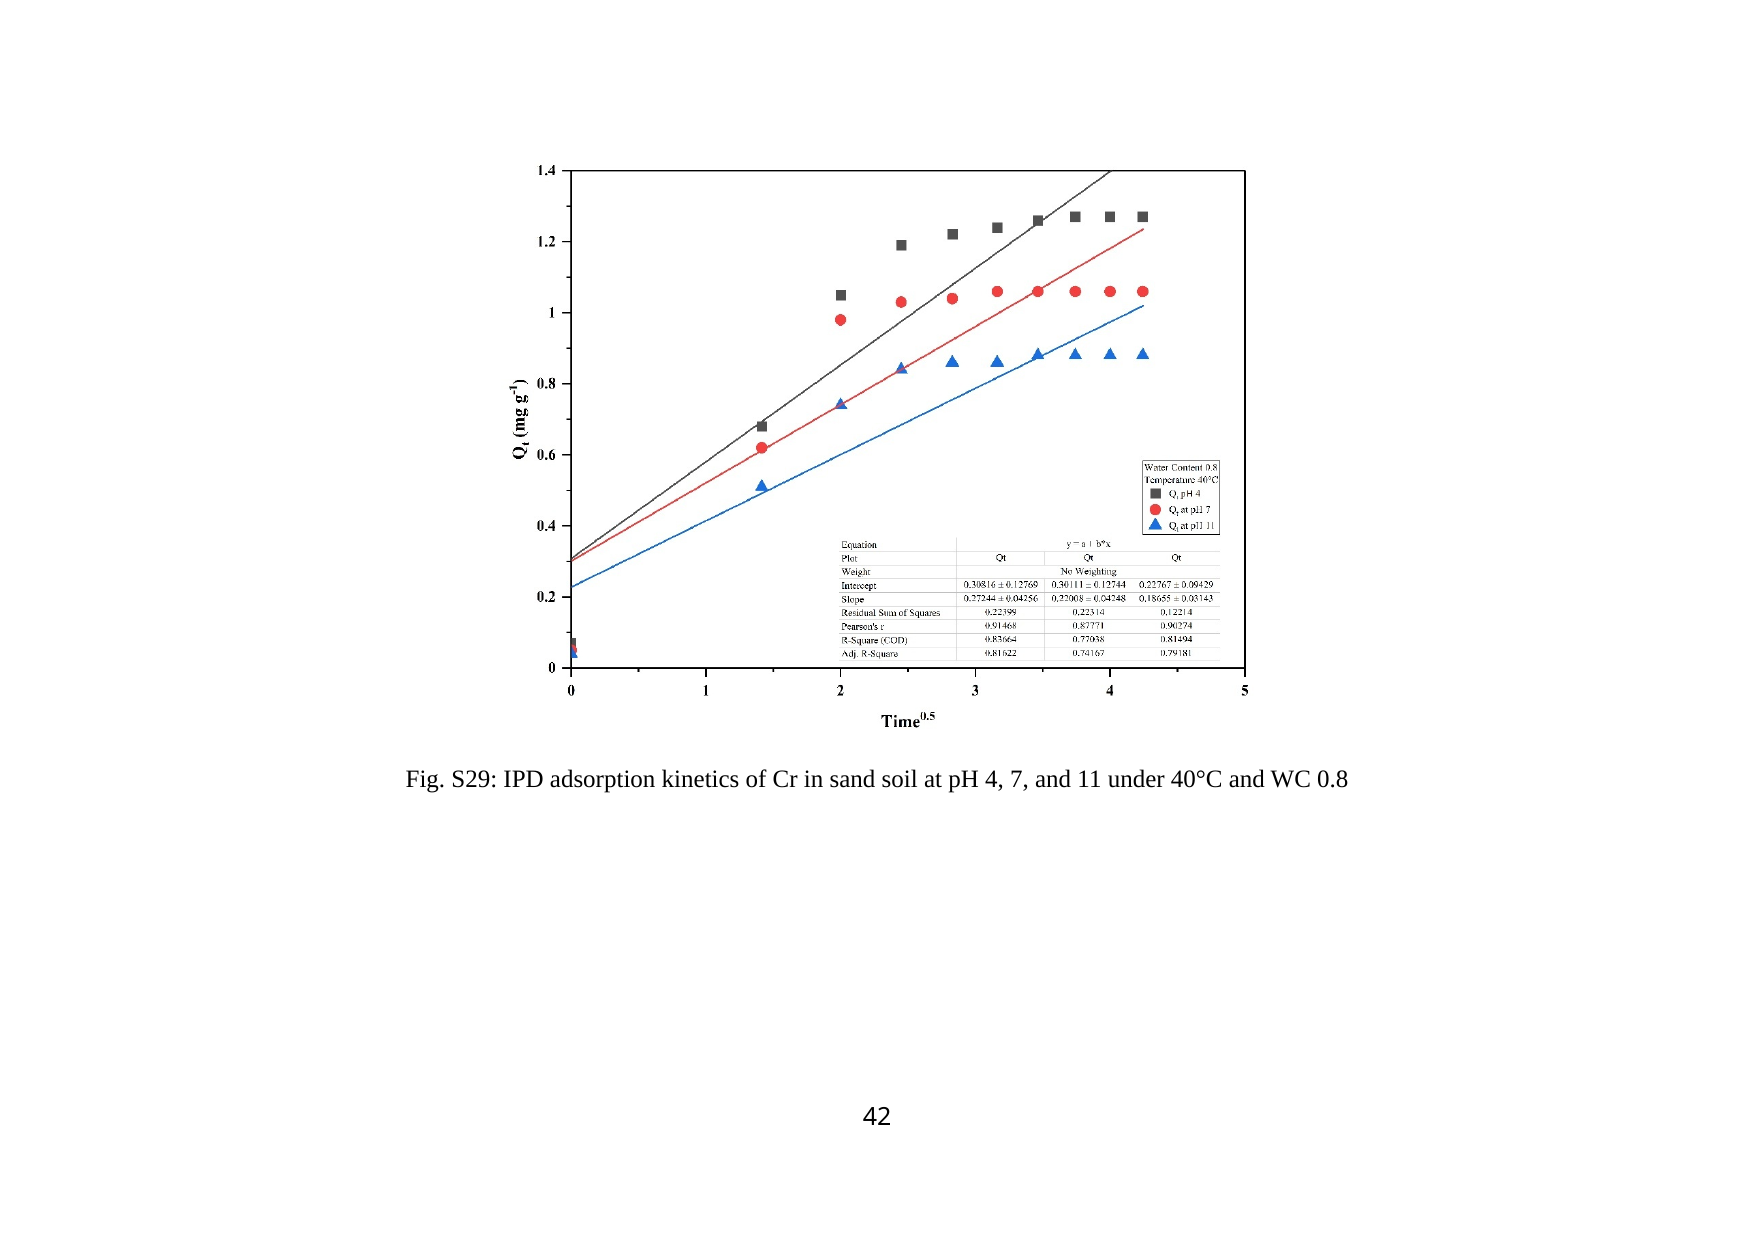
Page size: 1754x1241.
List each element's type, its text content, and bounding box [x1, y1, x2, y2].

picture [490, 150, 1264, 743]
text Fig. S29: IPD adsorption kinetics of Cr in sand soil at pH 4, 7, and 11 under 40°C and WC 0.8 [150, 764, 1604, 793]
